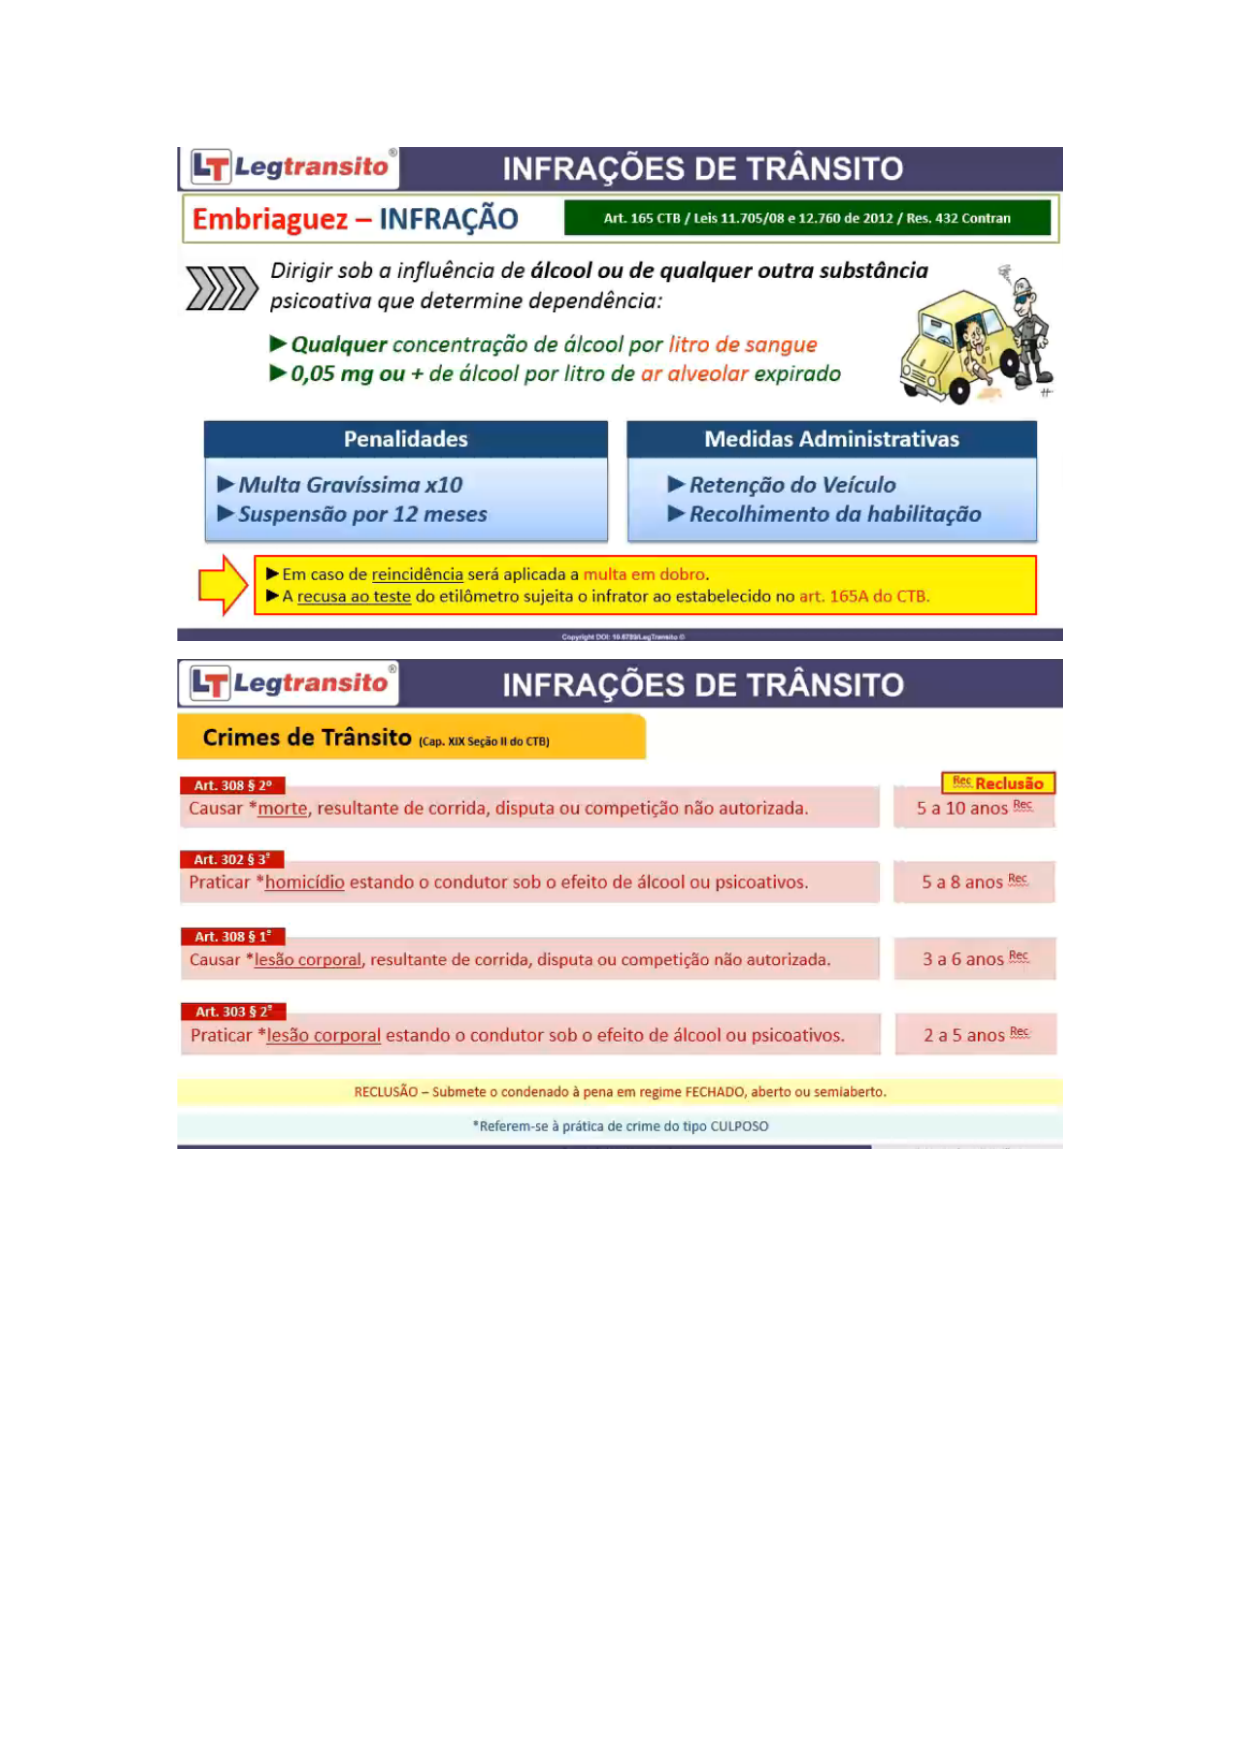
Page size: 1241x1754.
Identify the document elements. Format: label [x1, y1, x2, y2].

picture [177, 659, 1063, 1149]
picture [177, 147, 1063, 641]
